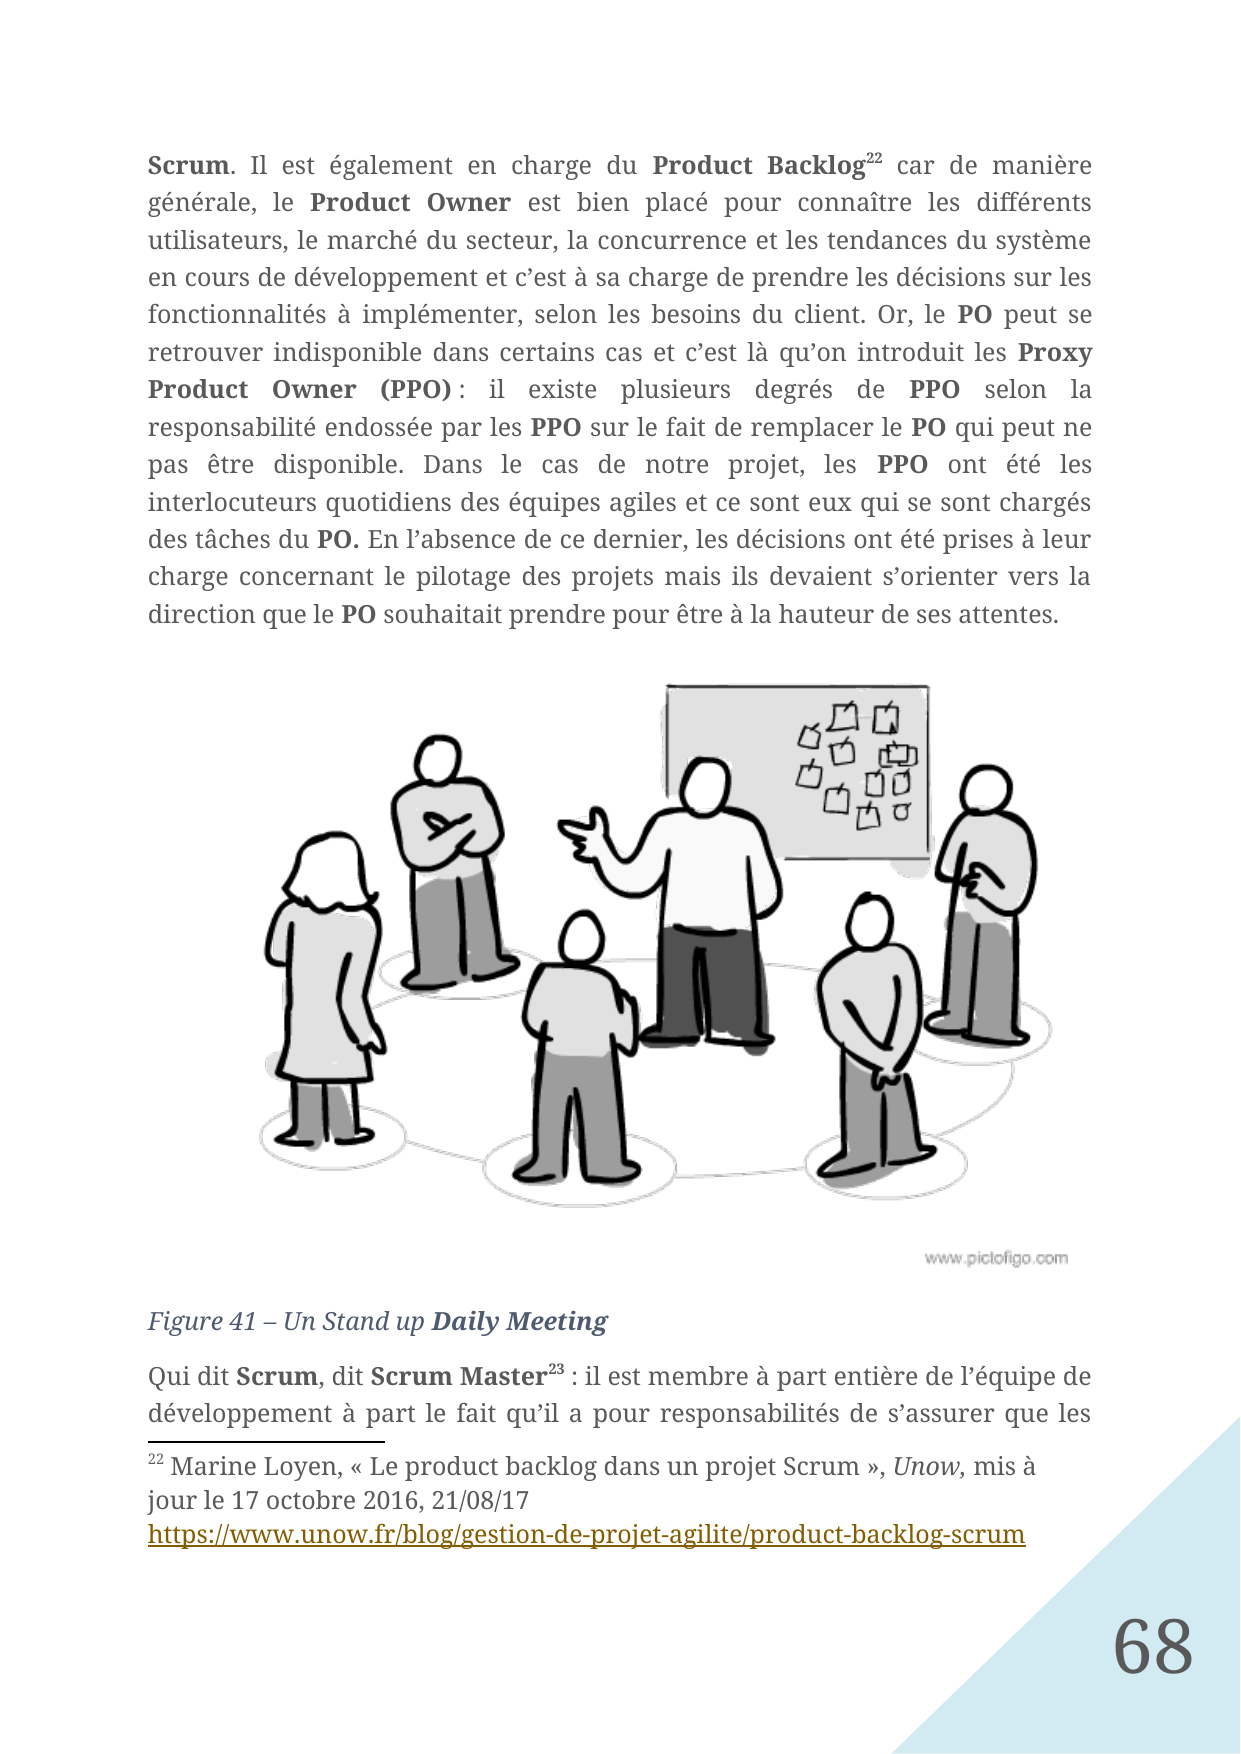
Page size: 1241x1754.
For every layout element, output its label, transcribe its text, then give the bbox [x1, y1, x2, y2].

text Le Product Owner (PO) est celui qui définit la vision du projet en fonction de ce qu’il cherche à construire et il transmet cette vision à l’équipe Scrum. Il est également en charge du Product Backlog car de manière générale, le Product Owner est bien placé pour connaître les différents utilisateurs, le marché du secteur, la concurrence et les tendances du système en cours de développement et c’est à sa charge de prendre les décisions sur les fonctionnalités à implémenter, selon les besoins du client. Or, le PO peut se retrouver indisponible dans certains cas et c’est là qu’on introduit les Proxy Product Owner (PPO) : il existe plusieurs degrés de PPO selon la responsabilité endossée par les PPO sur le fait de remplacer le PO qui peut ne pas être disponible. Dans le cas de notre projet, les PPO ont été les interlocuteurs quotidiens des équipes agiles et ce sont eux qui se sont chargés des tâches du PO. En l’absence de ce dernier, les décisions ont été prises à leur charge concernant le pilotage des projets mais ils devaient s’orienter vers la direction que le PO souhaitait prendre pour être à la hauteur de ses attentes. [148, 148, 1093, 630]
picture [222, 654, 1082, 1280]
text Figure 41 – Un Stand up Daily Meeting [148, 1304, 1093, 1338]
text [148, 1359, 1093, 1430]
